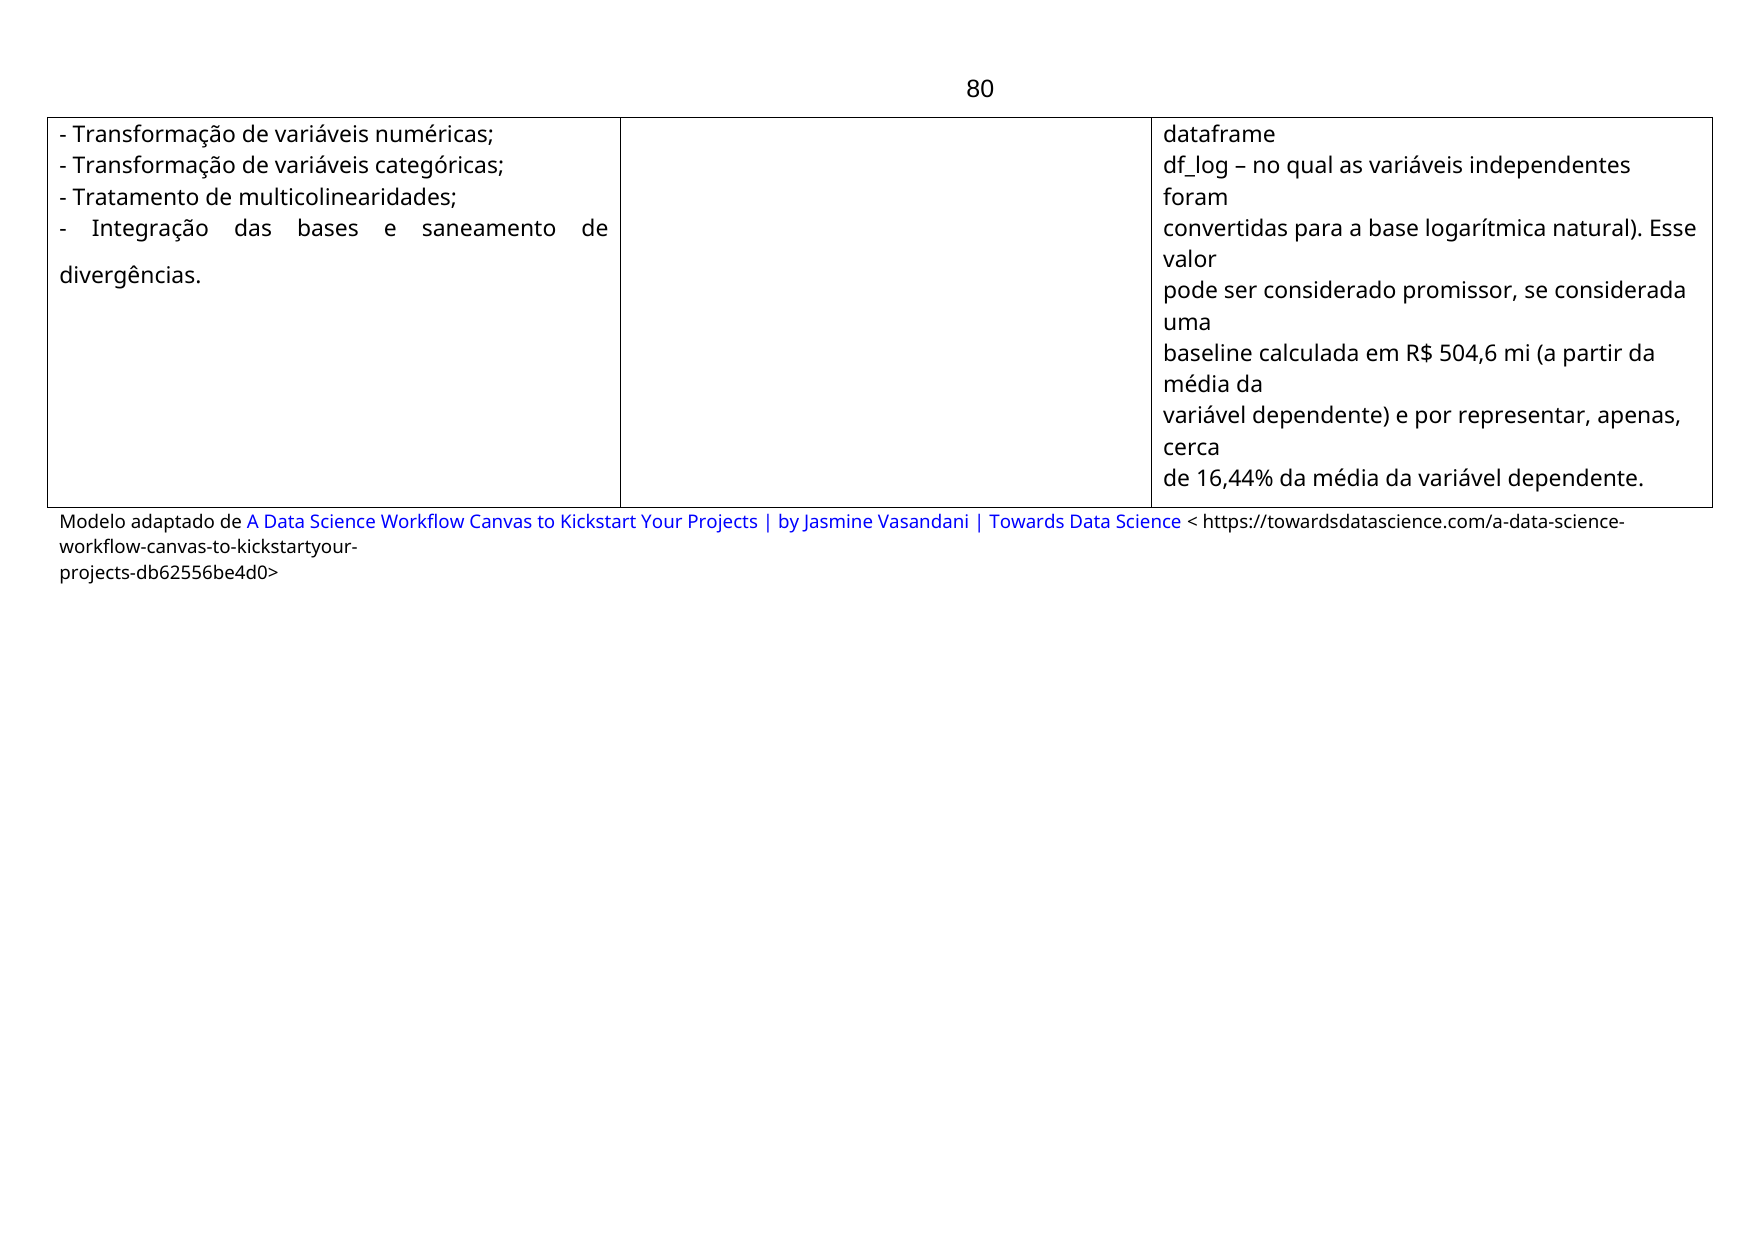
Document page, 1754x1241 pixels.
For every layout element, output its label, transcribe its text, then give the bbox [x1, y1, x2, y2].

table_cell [1152, 118, 1712, 507]
text Modelo adaptado de A Data Science Workflow Canvas to Kickstart Your Projects | by Jasmine Vasandani | Towards Data Science < https://towardsdatascience.com/a-data-science-workflow-canvas-to-kickstartyour- [59, 508, 1695, 559]
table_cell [48, 118, 620, 507]
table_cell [621, 118, 1151, 507]
text projects-db62556be4d0> [59, 559, 1695, 585]
